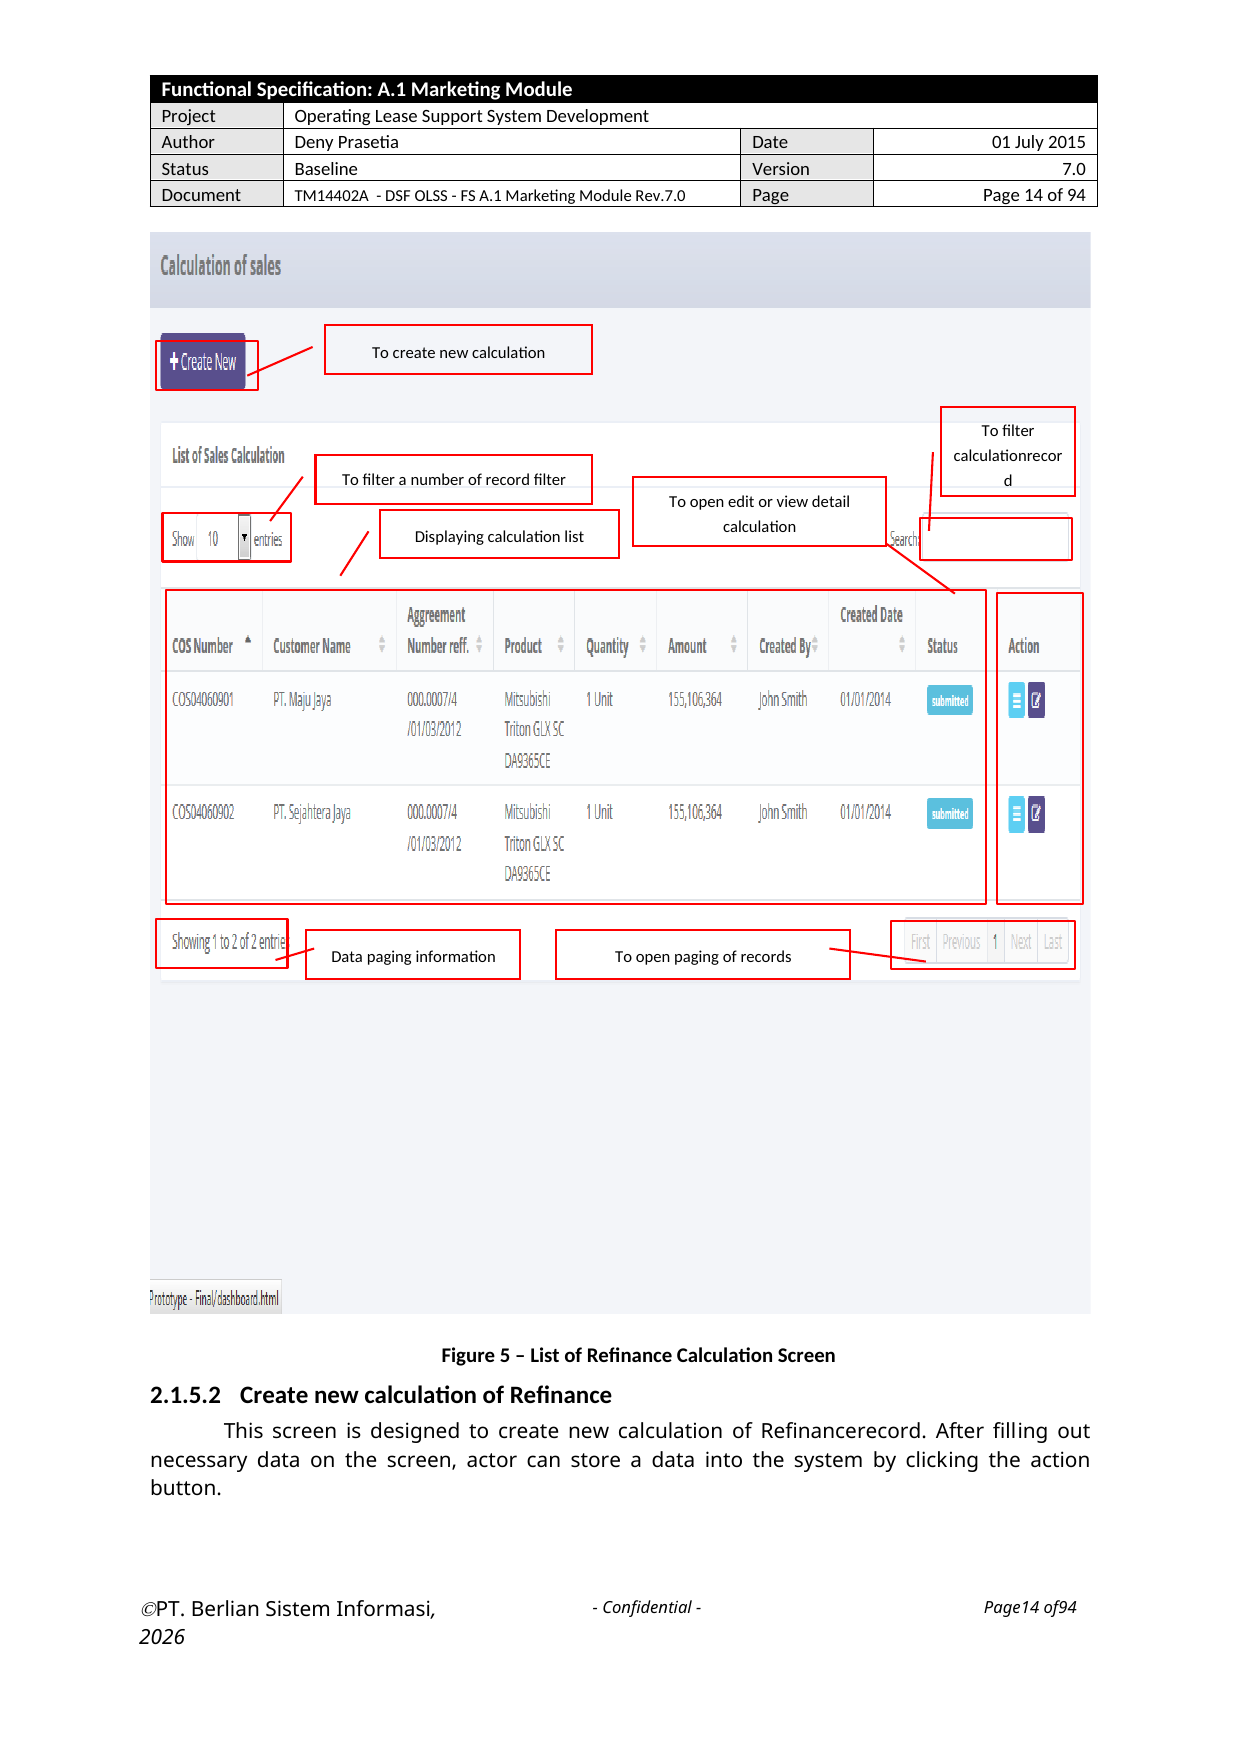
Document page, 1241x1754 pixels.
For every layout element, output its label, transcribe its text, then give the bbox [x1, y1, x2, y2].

text This screen is designed to create new calculation of Refinancerecord. After filling out necessary data on the screen, actor can store a data into the system by clicking the action button. [150, 1416, 1090, 1502]
picture [150, 232, 1091, 1314]
subtitle Create new calculation of Refinance [150, 1380, 1090, 1410]
text Figure 5 – List of Refinance Calculation Screen [187, 1342, 1090, 1367]
